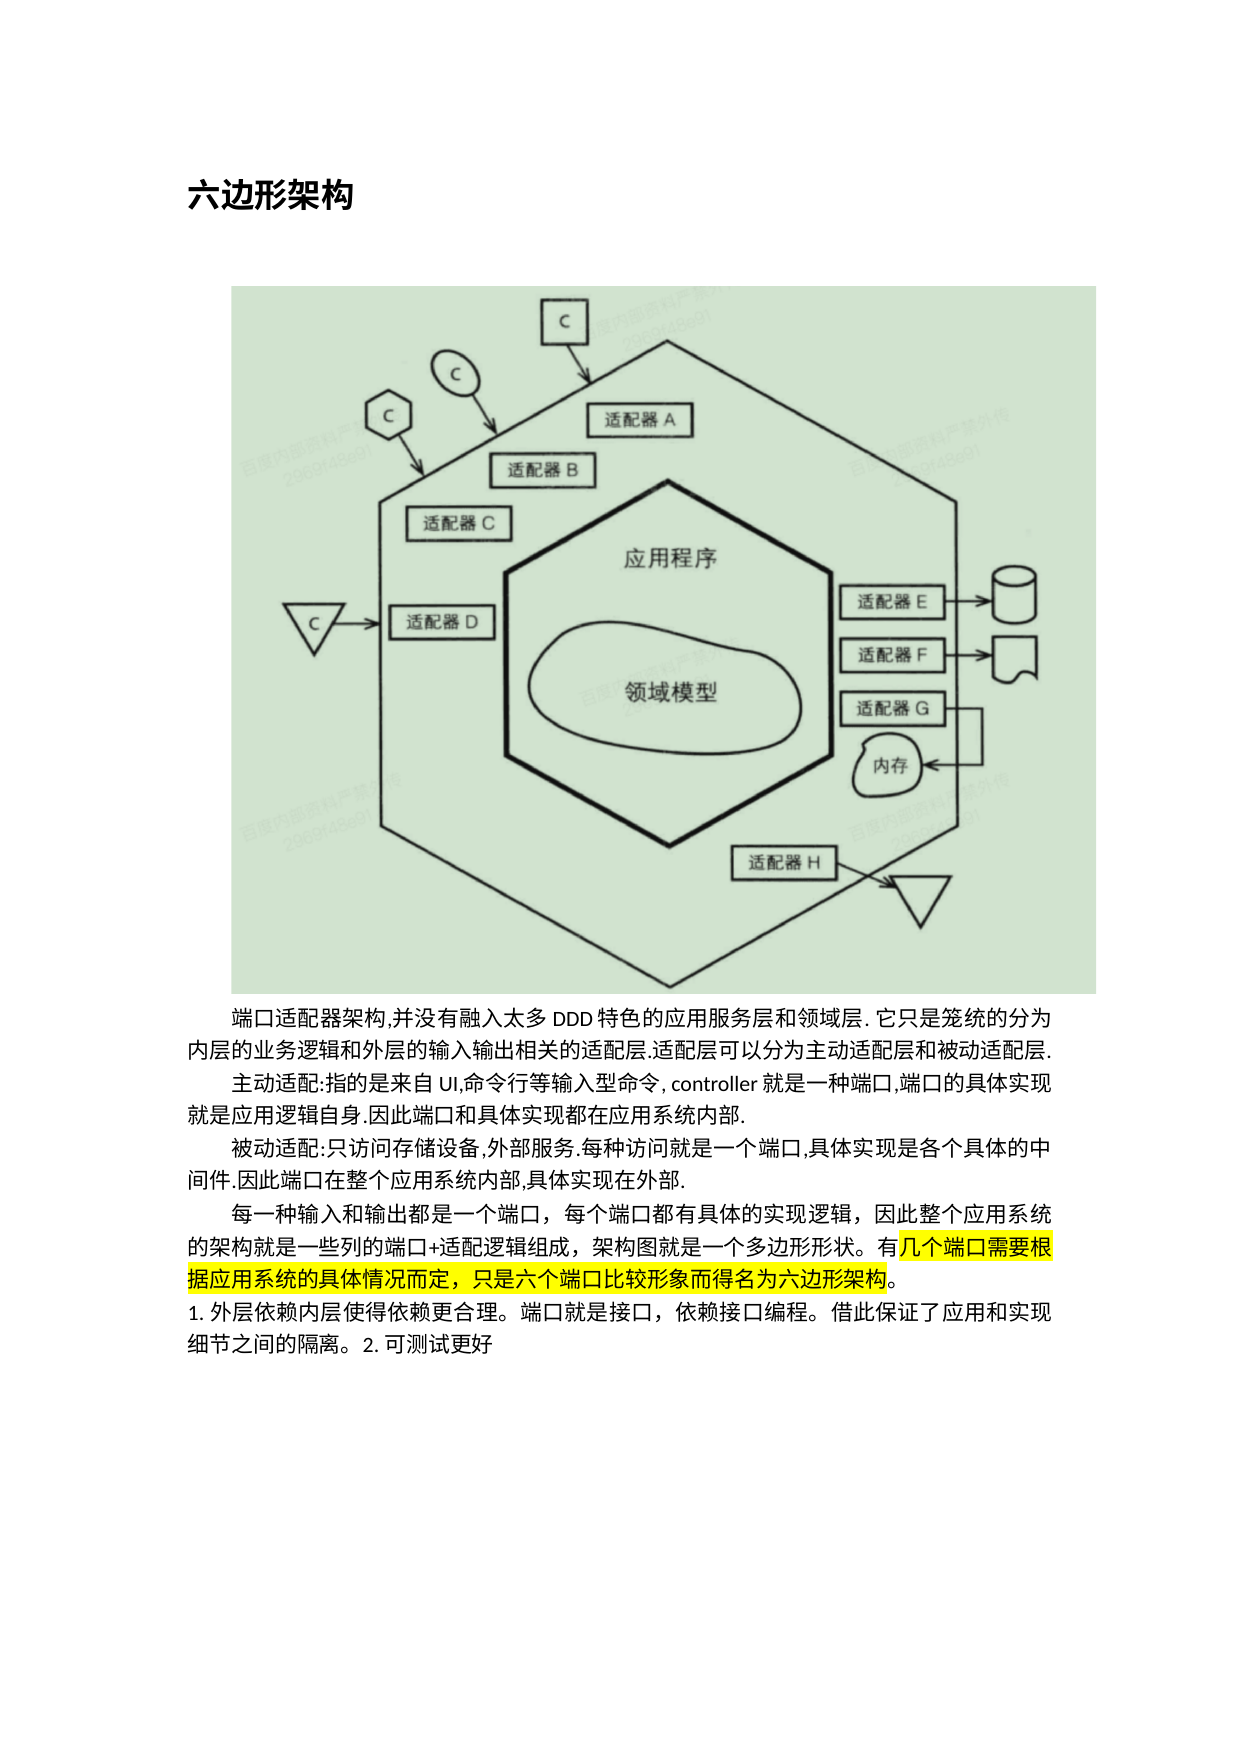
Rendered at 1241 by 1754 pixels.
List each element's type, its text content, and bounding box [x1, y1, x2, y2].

text 每一种输入和输出都是一个端口，每个端口都有具体的实现逻辑，因此整个应用系统的架构就是一些列的端口+适配逻辑组成，架构图就是一个多边形形状。有几个端口需要根据应用系统的具体情况而定，只是六个端口比较形象而得名为六边形架构。 [187, 1197, 1053, 1294]
picture [231, 286, 1097, 994]
text 主动适配:指的是来自UI,命令行等输入型命令, controller就是一种端口,端口的具体实现就是应用逻辑自身.因此端口和具体实现都在应用系统内部. [187, 1067, 1053, 1132]
text 端口适配器架构,并没有融入太多DDD特色的应用服务层和领域层. 它只是笼统的分为内层的业务逻辑和外层的输入输出相关的适配层.适配层可以分为主动适配层和被动适配层. [187, 1002, 1053, 1067]
text 被动适配:只访问存储设备,外部服务.每种访问就是一个端口,具体实现是各个具体的中间件.因此端口在整个应用系统内部,具体实现在外部. [187, 1132, 1053, 1197]
text 1. 外层依赖内层使得依赖更合理。端口就是接口，依赖接口编程。借此保证了应用和实现细节之间的隔离。2. 可测试更好 [187, 1294, 1053, 1359]
subtitle 六边形架构 [187, 162, 1053, 227]
